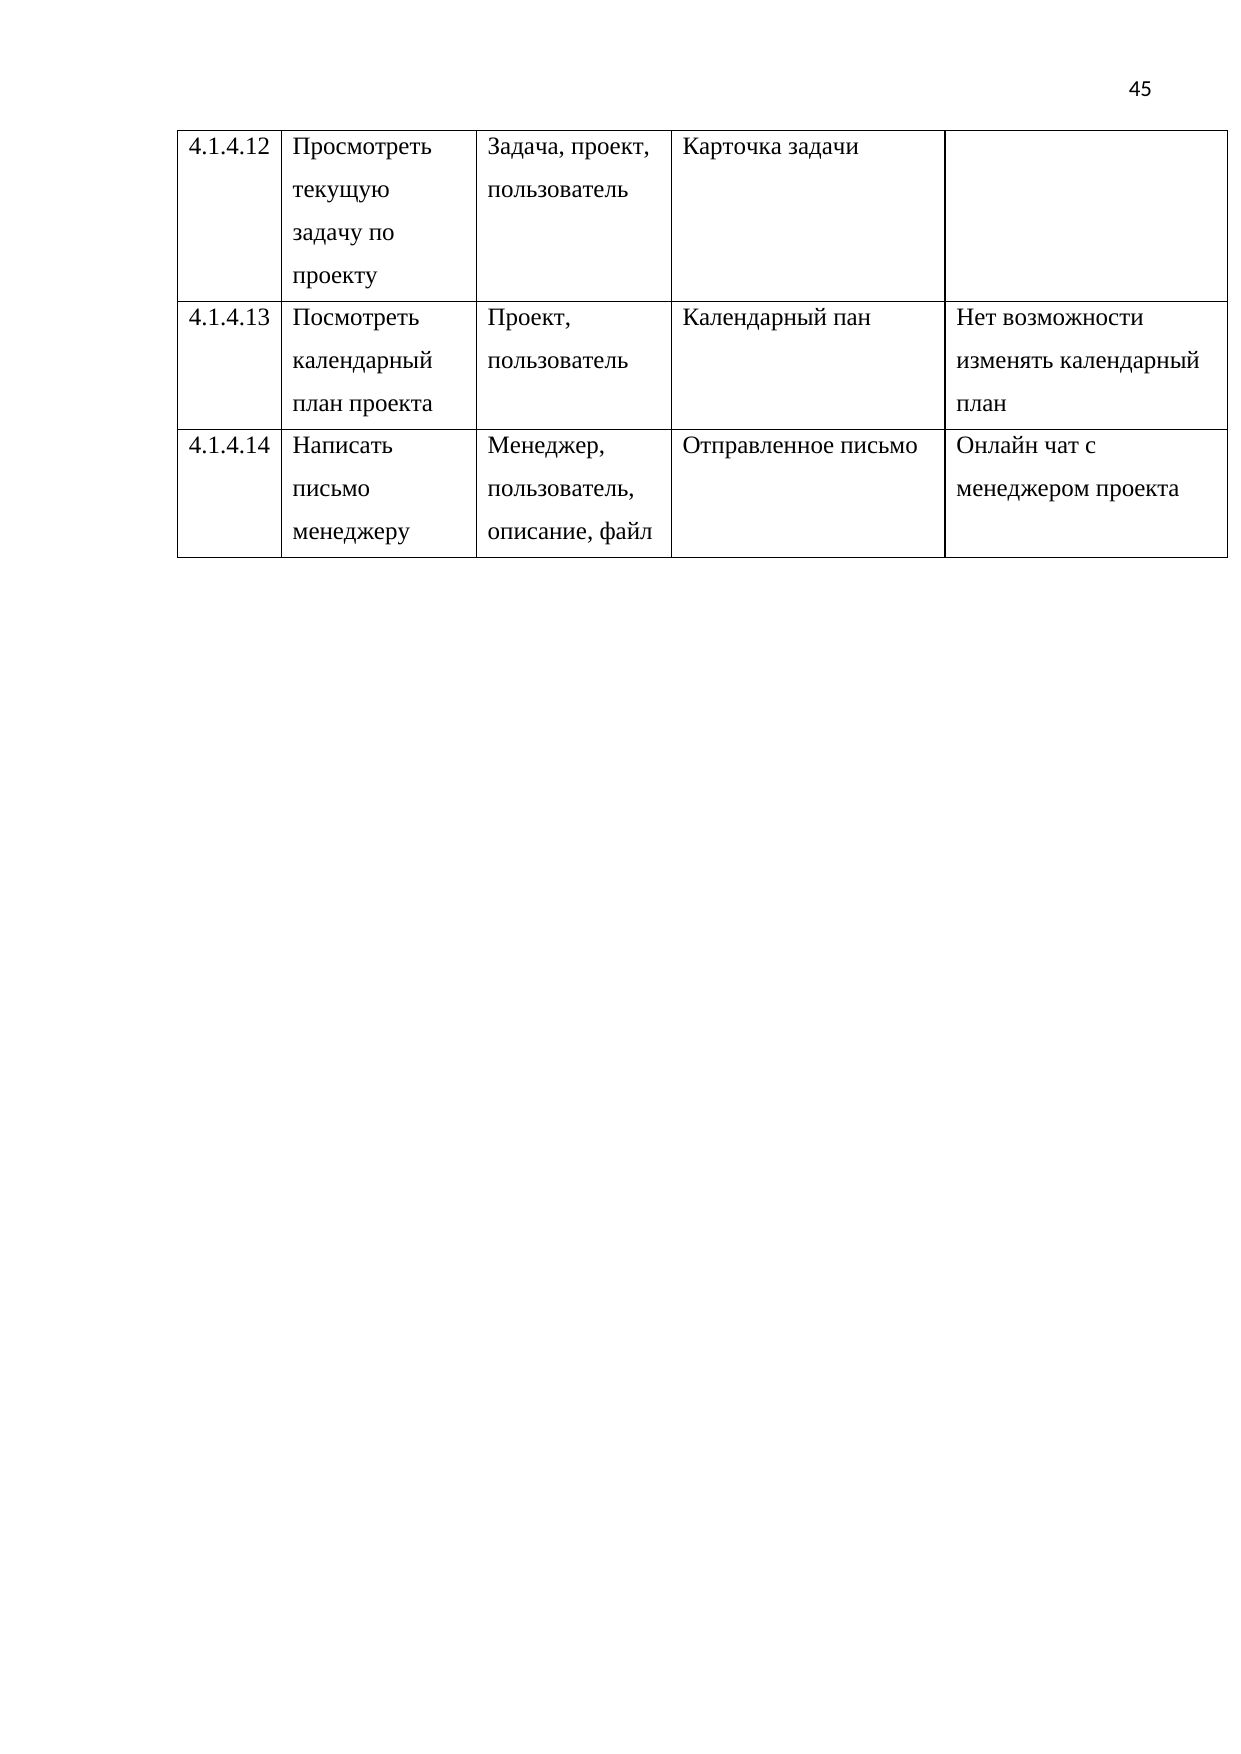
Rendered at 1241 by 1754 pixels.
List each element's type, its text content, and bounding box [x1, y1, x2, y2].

table_cell Посмотреть календарный план проекта [282, 302, 476, 429]
table_cell Онлайн чат с менеджером проекта [946, 430, 1227, 557]
table_cell [946, 131, 1227, 301]
table_cell 4.1.4.14 [178, 430, 281, 557]
table_cell Нет возможности изменять календарный план [946, 302, 1227, 429]
table_cell Менеджер, пользователь, описание, файл [477, 430, 671, 557]
table_cell 4.1.4.12 [178, 131, 281, 301]
table_cell Календарный пан [672, 302, 944, 429]
table_cell Написать письмо менеджеру [282, 430, 476, 557]
table_cell Отправленное письмо [672, 430, 944, 557]
table_cell Проект, пользователь [477, 302, 671, 429]
table_cell Карточка задачи [672, 131, 944, 301]
table_cell Просмотреть текущую задачу по проекту [282, 131, 476, 301]
table_cell Задача, проект, пользователь [477, 131, 671, 301]
table_cell 4.1.4.13 [178, 302, 281, 429]
